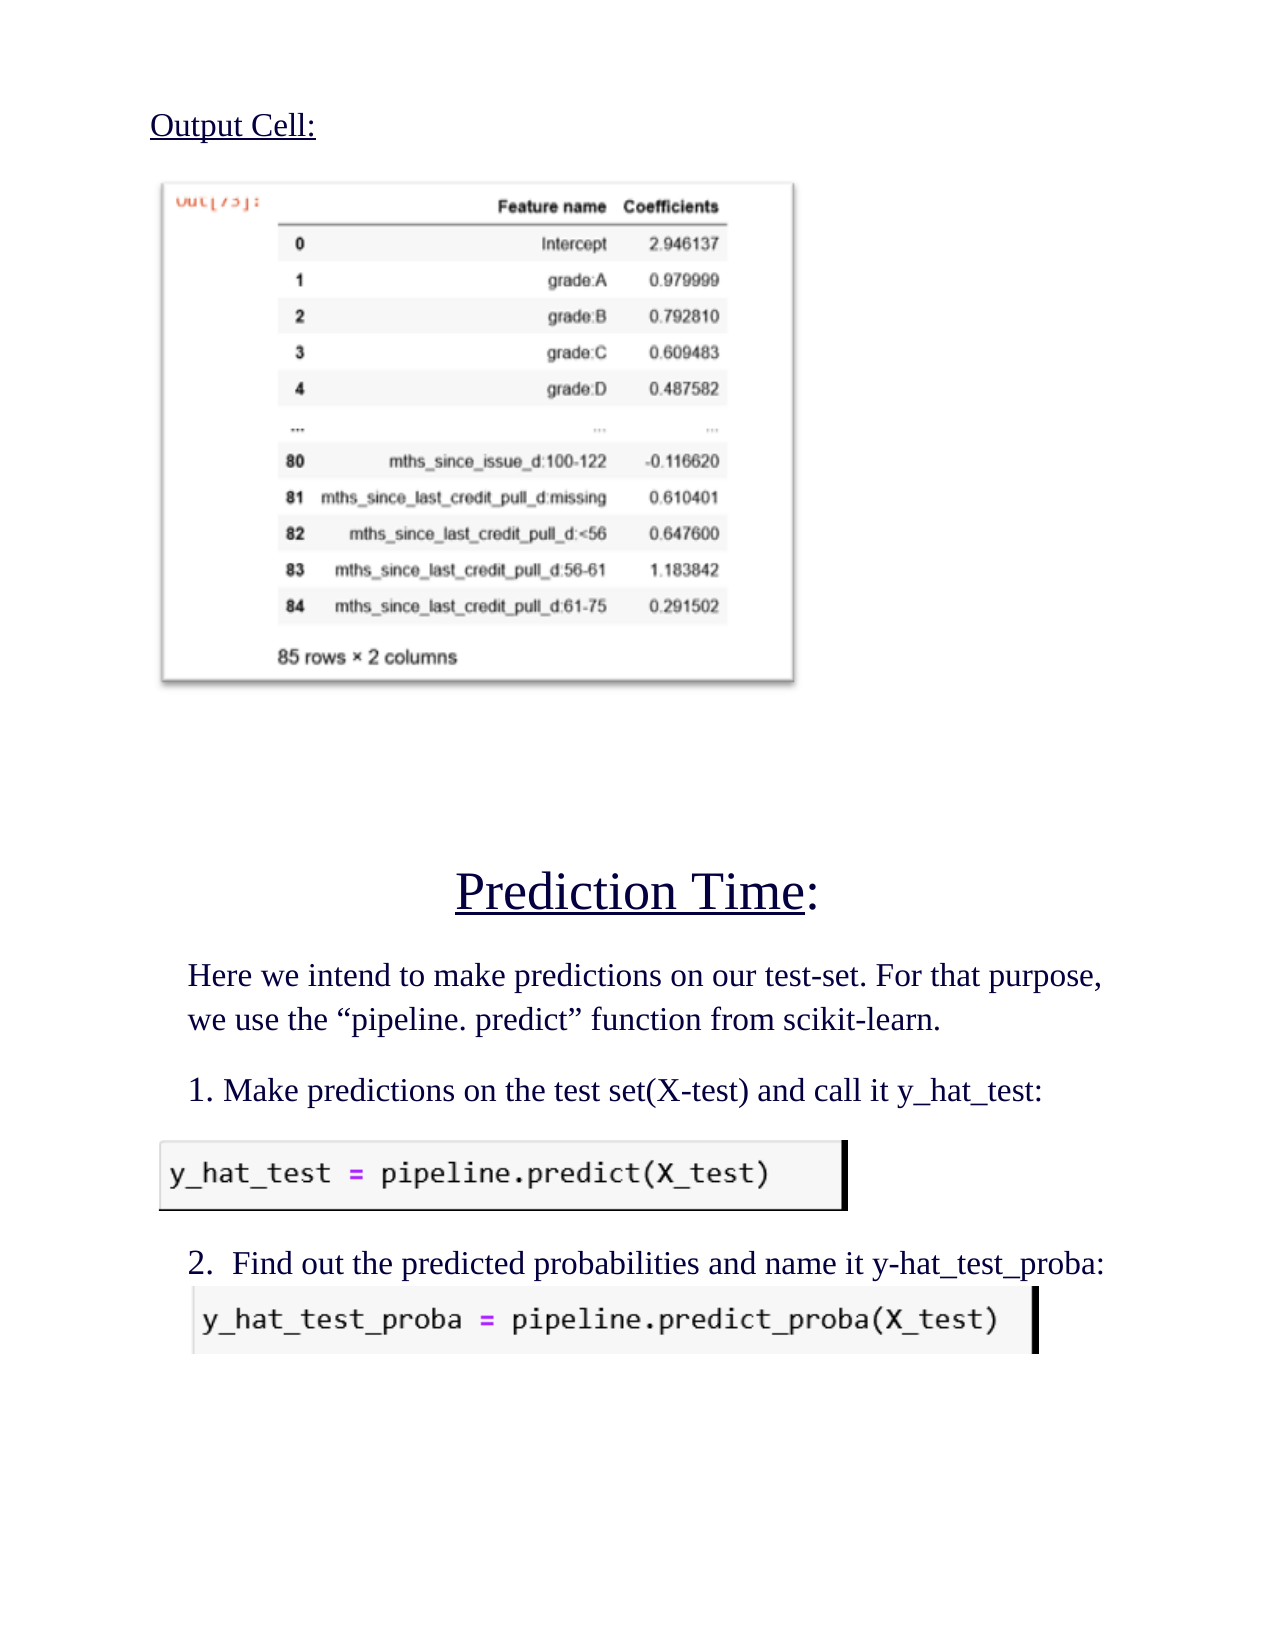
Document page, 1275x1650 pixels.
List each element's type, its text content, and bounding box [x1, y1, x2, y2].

text Output Cell: [150, 105, 1125, 143]
text Prediction Time: [150, 858, 1125, 921]
picture [187, 1286, 1039, 1354]
text Here we intend to make predictions on our test-set. For that purpose, we use the “pipeline. predict” function from scikit-learn. [187, 955, 1125, 1037]
picture [150, 174, 807, 698]
text 1. Make predictions on the test set(X-test) and call it y_hat_test: [187, 1068, 1125, 1109]
picture [158, 1140, 848, 1211]
